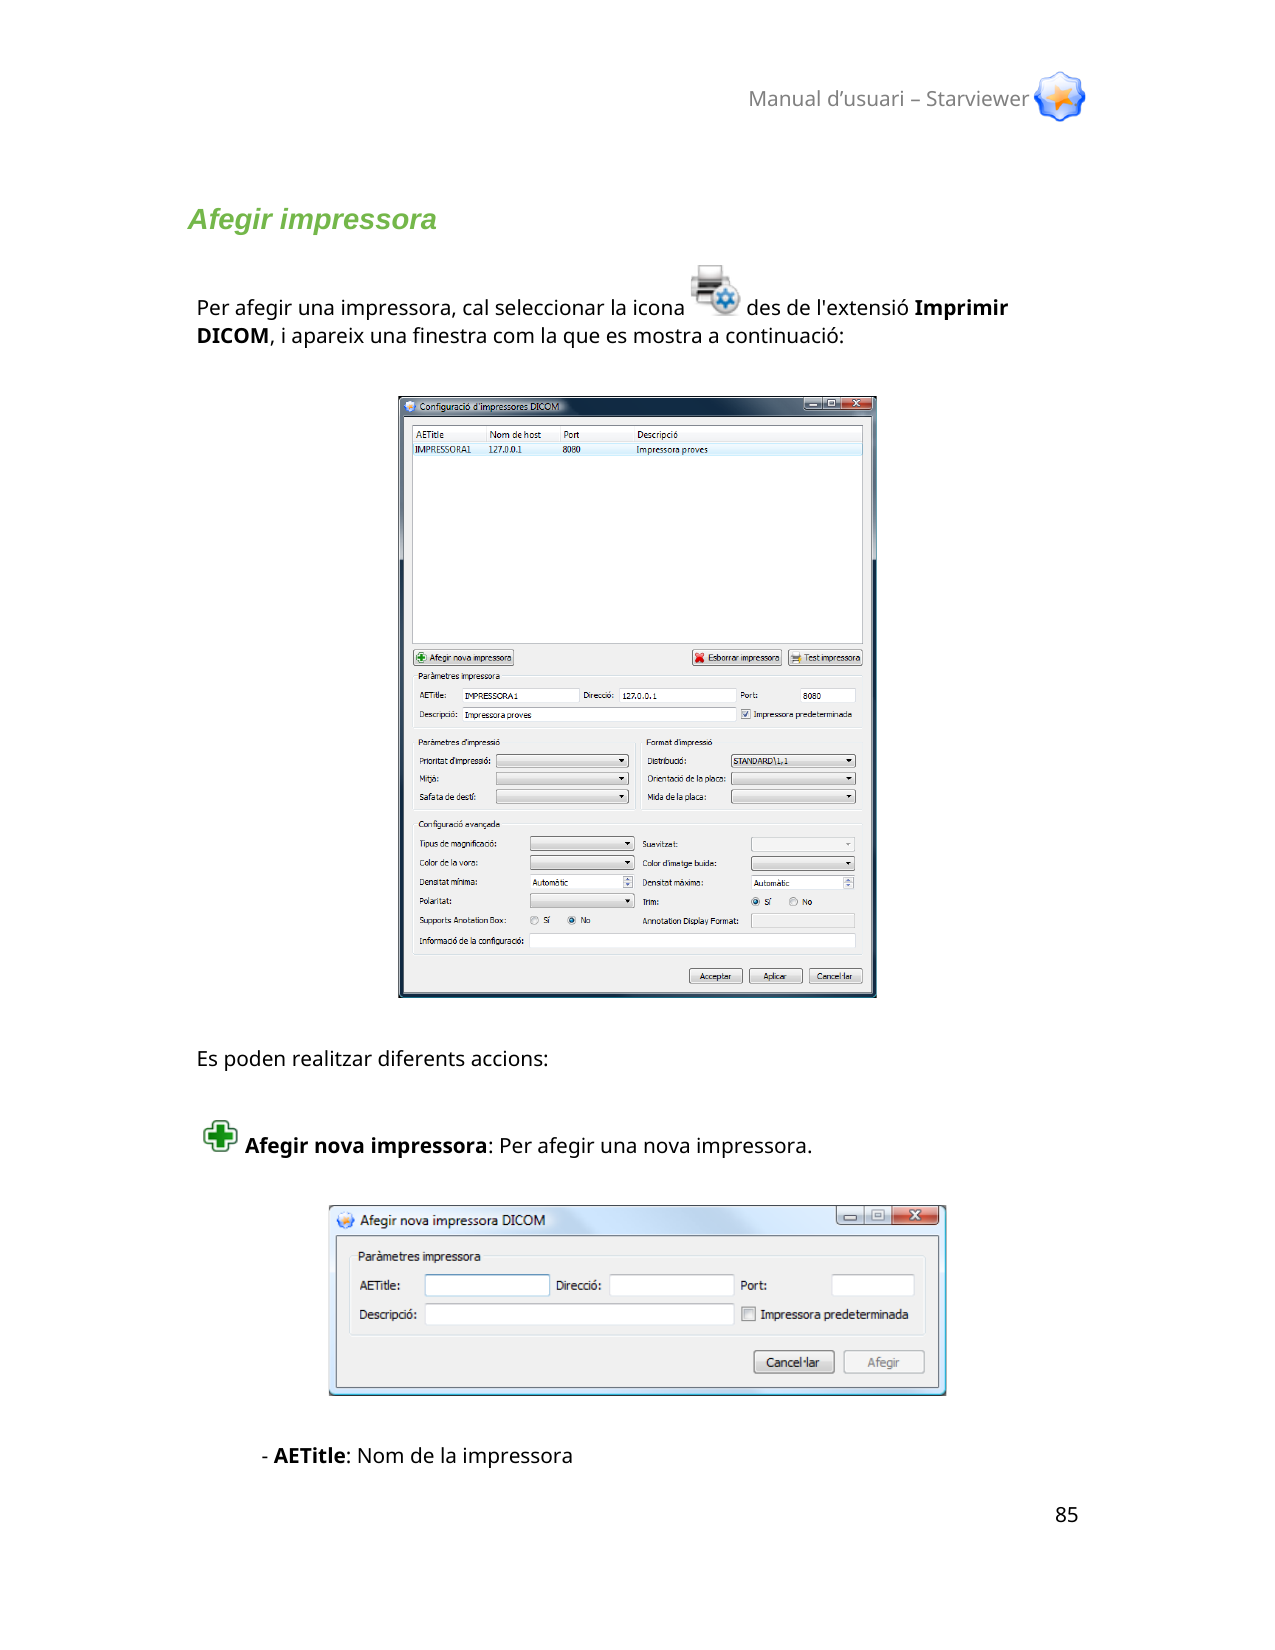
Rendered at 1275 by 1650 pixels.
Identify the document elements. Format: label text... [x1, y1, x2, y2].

picture [690, 265, 741, 316]
text Afegir nova impressora: Per afegir una nova impressora. [196, 1119, 1078, 1159]
picture [201, 1118, 240, 1154]
text - AETitle: Nom de la impressora [196, 1442, 1078, 1470]
picture [1033, 71, 1086, 122]
picture [328, 1205, 947, 1396]
text Es poden realitzar diferents accions: [196, 1044, 1078, 1072]
picture [398, 396, 877, 998]
subtitle Afegir impressora [187, 202, 1078, 236]
text Per afegir una impressora, cal seleccionar la icona des de l'extensió Imprimir DICOM, i apareix una finestra com la que es mostra a continuació: [196, 265, 1078, 350]
